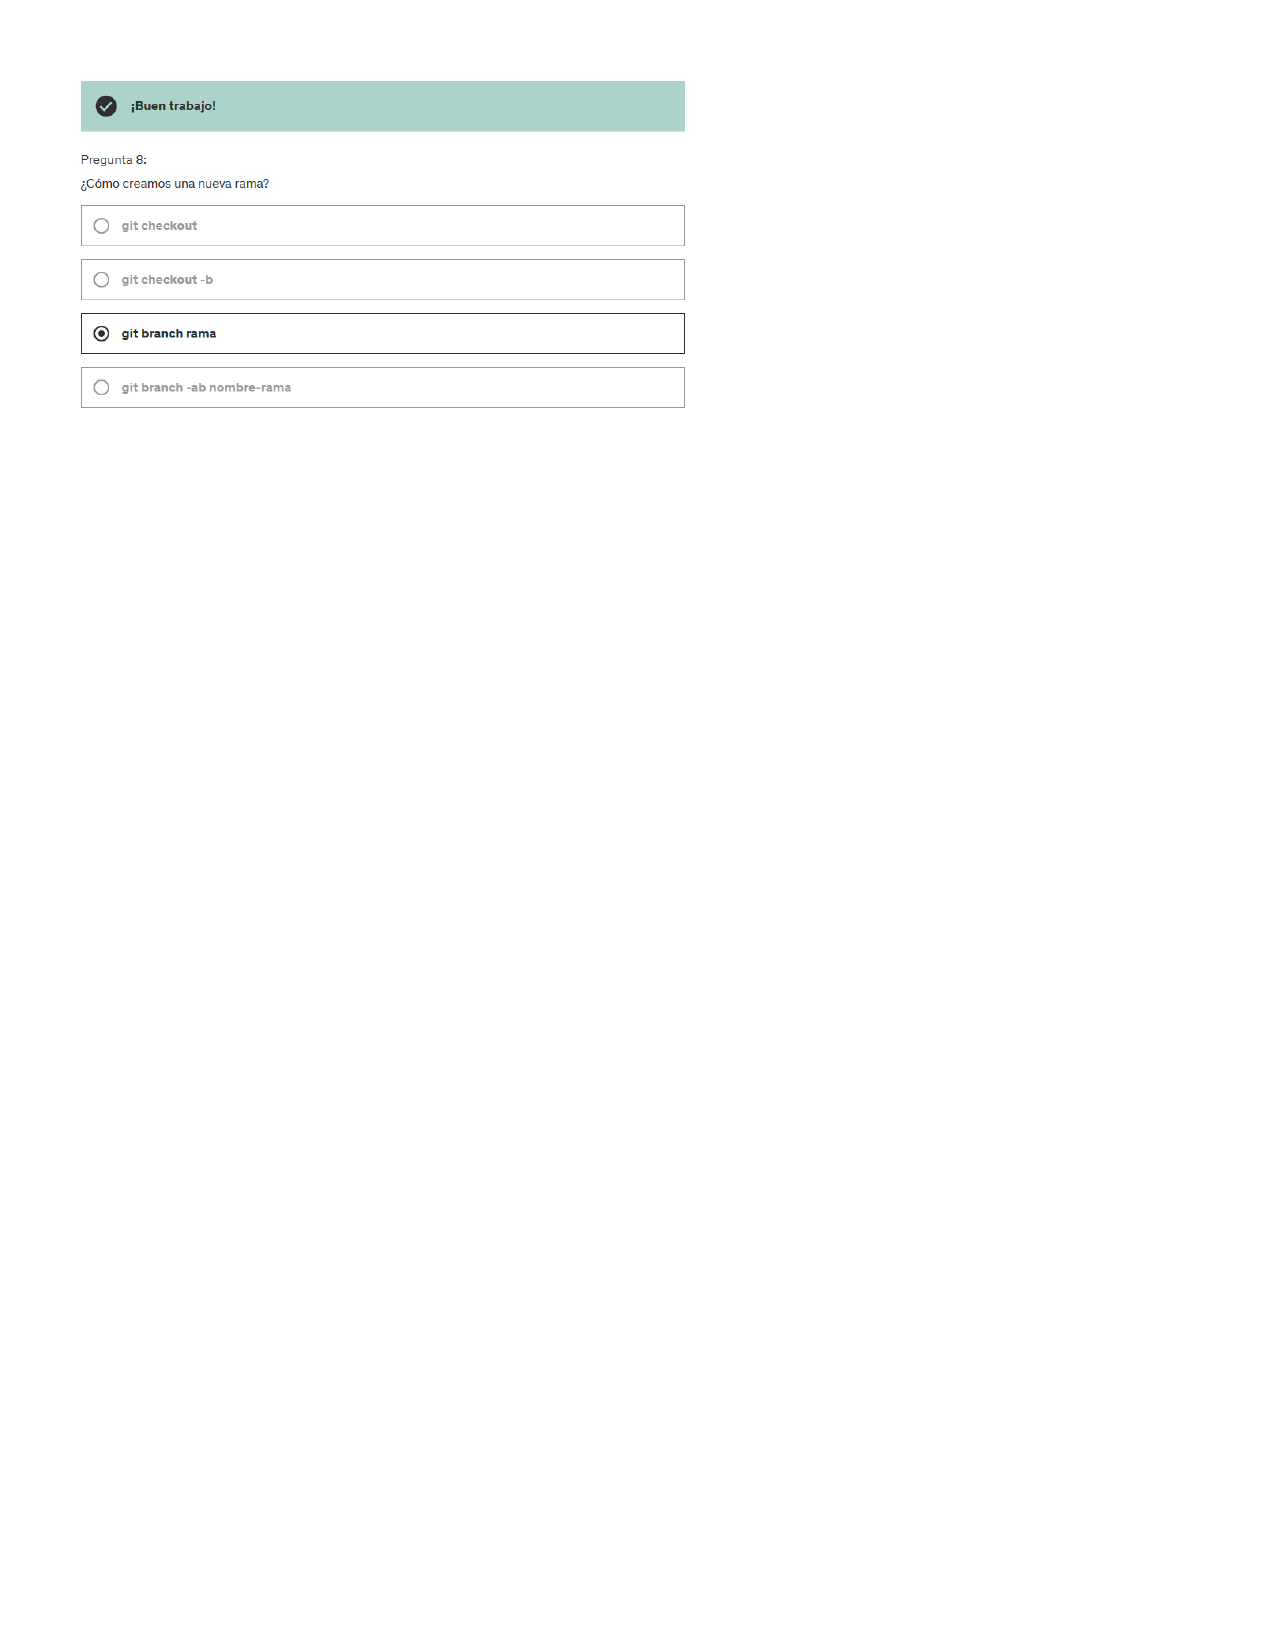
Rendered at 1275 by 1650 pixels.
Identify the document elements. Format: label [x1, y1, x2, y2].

picture [75, 75, 693, 414]
